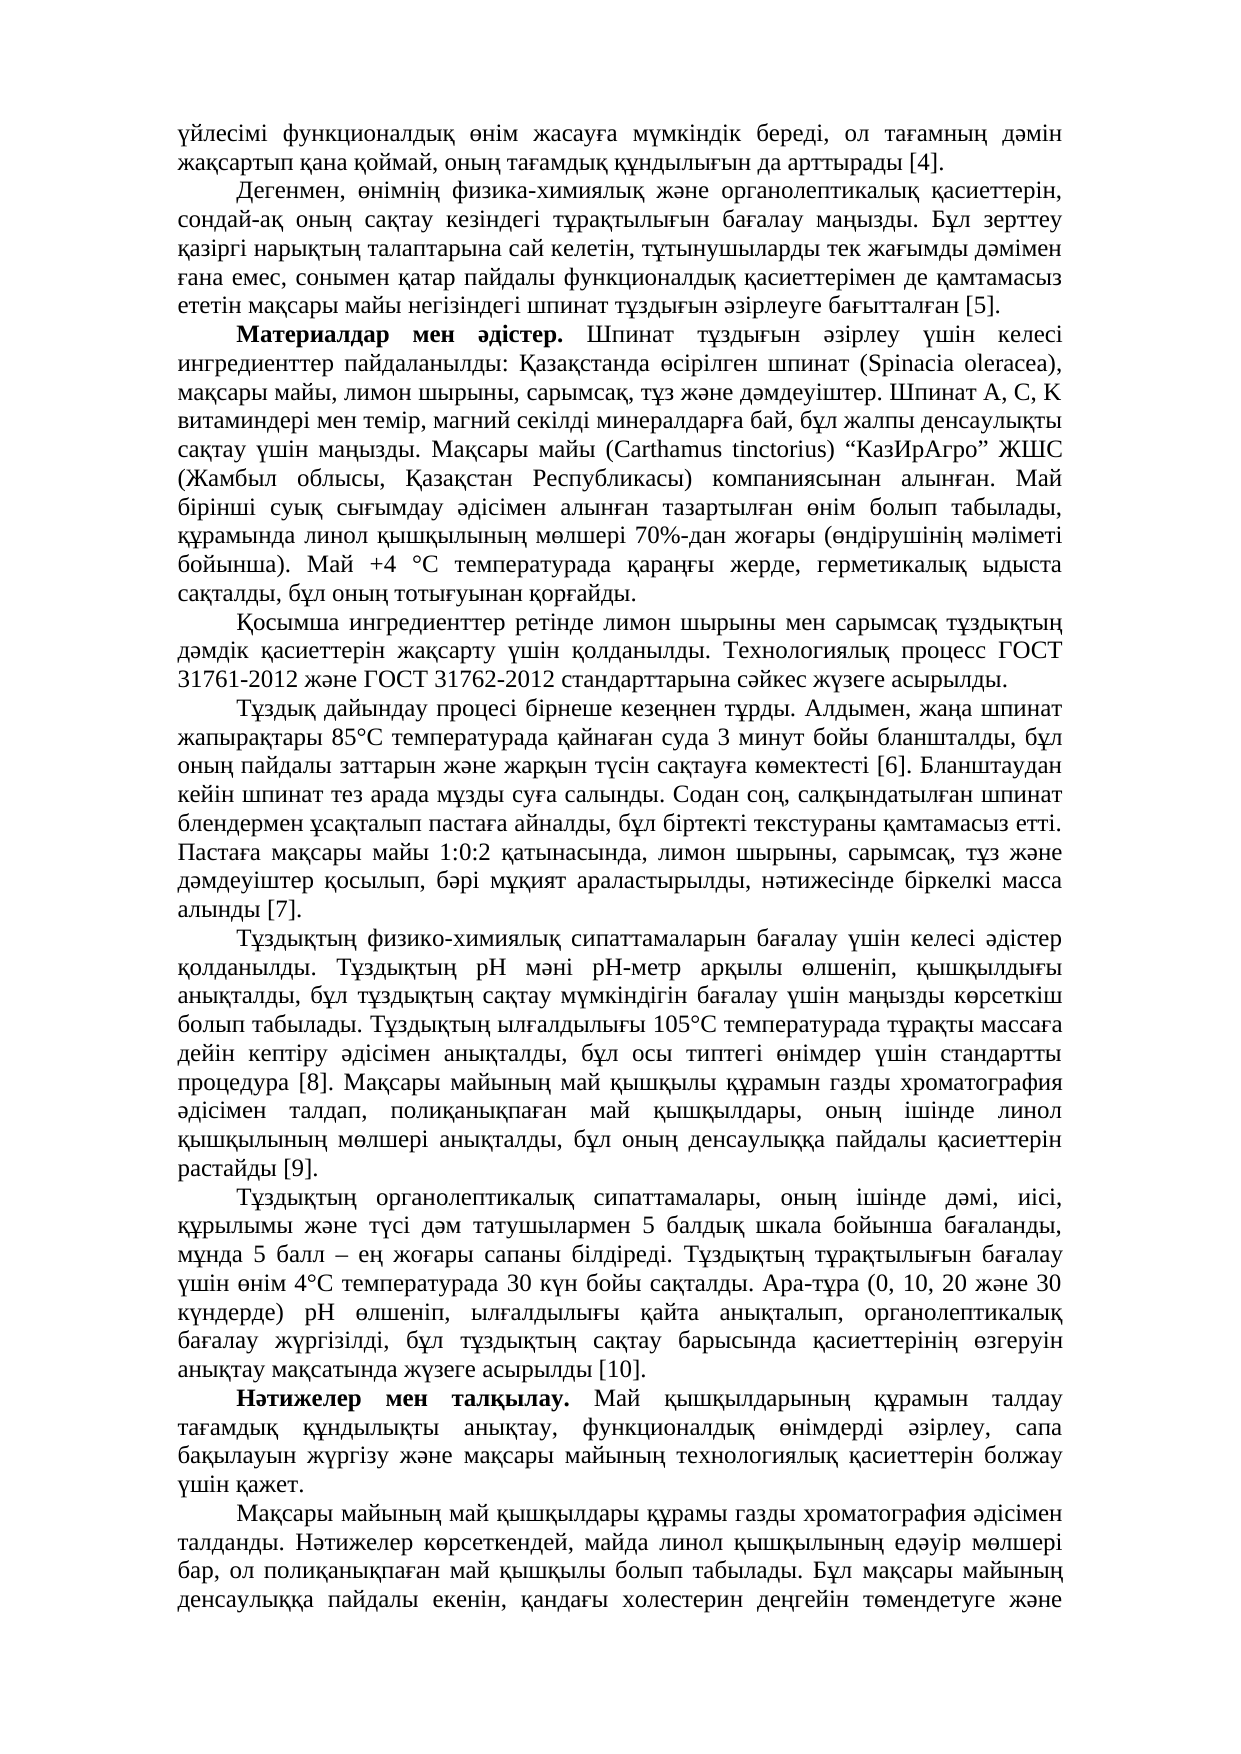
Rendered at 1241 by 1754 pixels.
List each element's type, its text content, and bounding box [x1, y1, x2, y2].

text Тұздық дайындау процесі бірнеше кезеңнен тұрды. Алдымен, жаңа шпинат жапырақтары 85°C температурада қайнаған суда 3 минут бойы бланшталды, бұл оның пайдалы заттарын және жарқын түсін сақтауға көмектесті [6]. Бланштаудан кейін шпинат тез арада мұзды суға салынды. Содан соң, салқындатылған шпинат блендермен ұсақталып пастаға айналды, бұл біртекті текстураны қамтамасыз етті. Пастаға мақсары майы 1:0:2 қатынасында, лимон шырыны, сарымсақ, тұз және дәмдеуіштер қосылып, бәрі мұқият араластырылды, нәтижесінде біркелкі масса алынды [7]. [177, 693, 1063, 923]
text Нәтижелер мен талқылау. Май қышқылдарының құрамын талдау тағамдық құндылықты анықтау, функционалдық өнімдерді әзірлеу, сапа бақылауын жүргізу және мақсары майының технологиялық қасиеттерін болжау үшін қажет. [177, 1383, 1063, 1498]
text Дегенмен, өнімнің физика-химиялық және органолептикалық қасиеттерін, сондай-ақ оның сақтау кезіндегі тұрақтылығын бағалау маңызды. Бұл зерттеу қазіргі нарықтың талаптарына сай келетін, тұтынушыларды тек жағымды дәмімен ғана емес, сонымен қатар пайдалы функционалдық қасиеттерімен де қамтамасыз ететін мақсары майы негізіндегі шпинат тұздығын әзірлеуге бағытталған [5]. [177, 176, 1063, 319]
text Тұздықтың физико-химиялық сипаттамаларын бағалау үшін келесі әдістер қолданылды. Тұздықтың pH мәні рН-метр арқылы өлшеніп, қышқылдығы анықталды, бұл тұздықтың сақтау мүмкіндігін бағалау үшін маңызды көрсеткіш болып табылады. Тұздықтың ылғалдылығы 105°C температурада тұрақты массаға дейін кептіру әдісімен анықталды, бұл осы типтегі өнімдер үшін стандартты процедура [8]. Мақсары майының май қышқылы құрамын газды хроматография әдісімен талдап, полиқанықпаған май қышқылдары, оның ішінде линол қышқылының мөлшері анықталды, бұл оның денсаулыққа пайдалы қасиеттерін растайды [9]. [177, 923, 1063, 1182]
text Материалдар мен әдістер. Шпинат тұздығын әзірлеу үшін келесі ингредиенттер пайдаланылды: Қазақстанда өсірілген шпинат (Spinacia oleracea), мақсары майы, лимон шырыны, сарымсақ, тұз және дәмдеуіштер. Шпинат A, C, K витаминдері мен темір, магний секілді минералдарға бай, бұл жалпы денсаулықты сақтау үшін маңызды. Мақсары майы (Carthamus tinctorius) “КазИрАгро” ЖШС (Жамбыл облысы, Қазақстан Республикасы) компаниясынан алынған. Май бірінші суық сығымдау әдісімен алынған тазартылған өнім болып табылады, құрамында линол қышқылының мөлшері 70%-дан жоғары (өндірушінің мәліметі бойынша). Май +4 °C температурада қараңғы жерде, герметикалық ыдыста сақталды, бұл оның тотығуынан қорғайды. [177, 319, 1063, 607]
text Қосымша ингредиенттер ретінде лимон шырыны мен сарымсақ тұздықтың дәмдік қасиеттерін жақсарту үшін қолданылды. Технологиялық процесс ГОСТ 31761-2012 және ГОСТ 31762-2012 стандарттарына сәйкес жүзеге асырылды. [177, 607, 1063, 693]
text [177, 118, 1063, 176]
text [177, 1498, 1063, 1613]
text Тұздықтың органолептикалық сипаттамалары, оның ішінде дәмі, иісі, құрылымы және түсі дәм татушылармен 5 балдық шкала бойынша бағаланды, мұнда 5 балл – ең жоғары сапаны білдіреді. Тұздықтың тұрақтылығын бағалау үшін өнім 4°C температурада 30 күн бойы сақталды. Ара-тұра (0, 10, 20 және 30 күндерде) pH өлшеніп, ылғалдылығы қайта анықталып, органолептикалық бағалау жүргізілді, бұл тұздықтың сақтау барысында қасиеттерінің өзгеруін анықтау мақсатында жүзеге асырылды [10]. [177, 1182, 1063, 1383]
